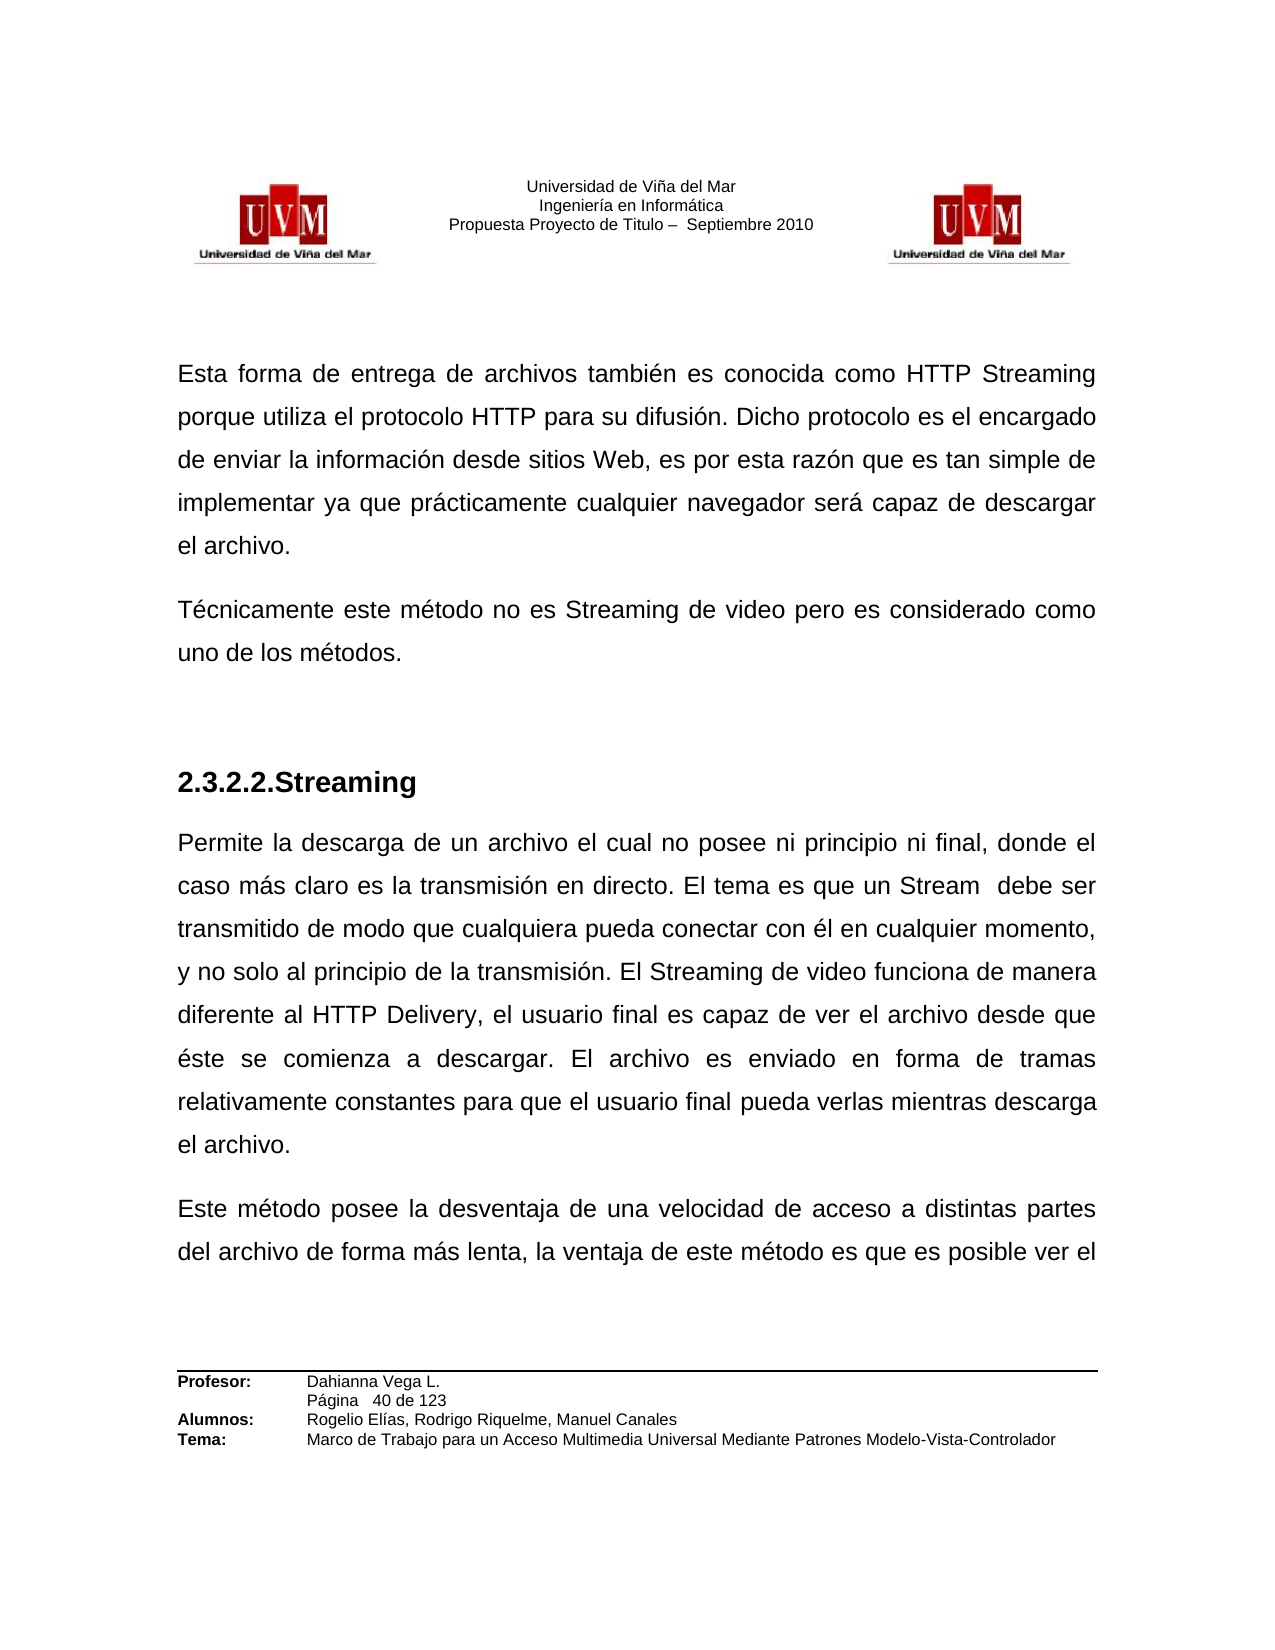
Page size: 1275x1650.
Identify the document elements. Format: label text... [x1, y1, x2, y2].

text Técnicamente este método no es Streaming de video pero es considerado como uno de los métodos. [177, 595, 1098, 667]
picture [177, 176, 390, 267]
text Esta forma de entrega de archivos también es conocida como HTTP Streaming porque utiliza el protocolo HTTP para su difusión. Dicho protocolo es el encargado de enviar la información desde sitios Web, es por esta razón que es tan simple de implementar ya que prácticamente cualquier navegador será capaz de descargar el archivo. [177, 359, 1098, 560]
subtitle 2.3.2.2.Streaming [177, 765, 1098, 799]
picture [871, 176, 1084, 267]
text Permite la descarga de un archivo el cual no posee ni principio ni final, donde el caso más claro es la transmisión en directo. El tema es que un Stream debe ser transmitido de modo que cualquiera pueda conectar con él en cualquier momento, y no solo al principio de la transmisión. El Streaming de video funciona de manera diferente al HTTP Delivery, el usuario final es capaz de ver el archivo desde que éste se comienza a descargar. El archivo es enviado en forma de tramas relativamente constantes para que el usuario final pueda verlas mientras descarga el archivo. [177, 828, 1098, 1159]
